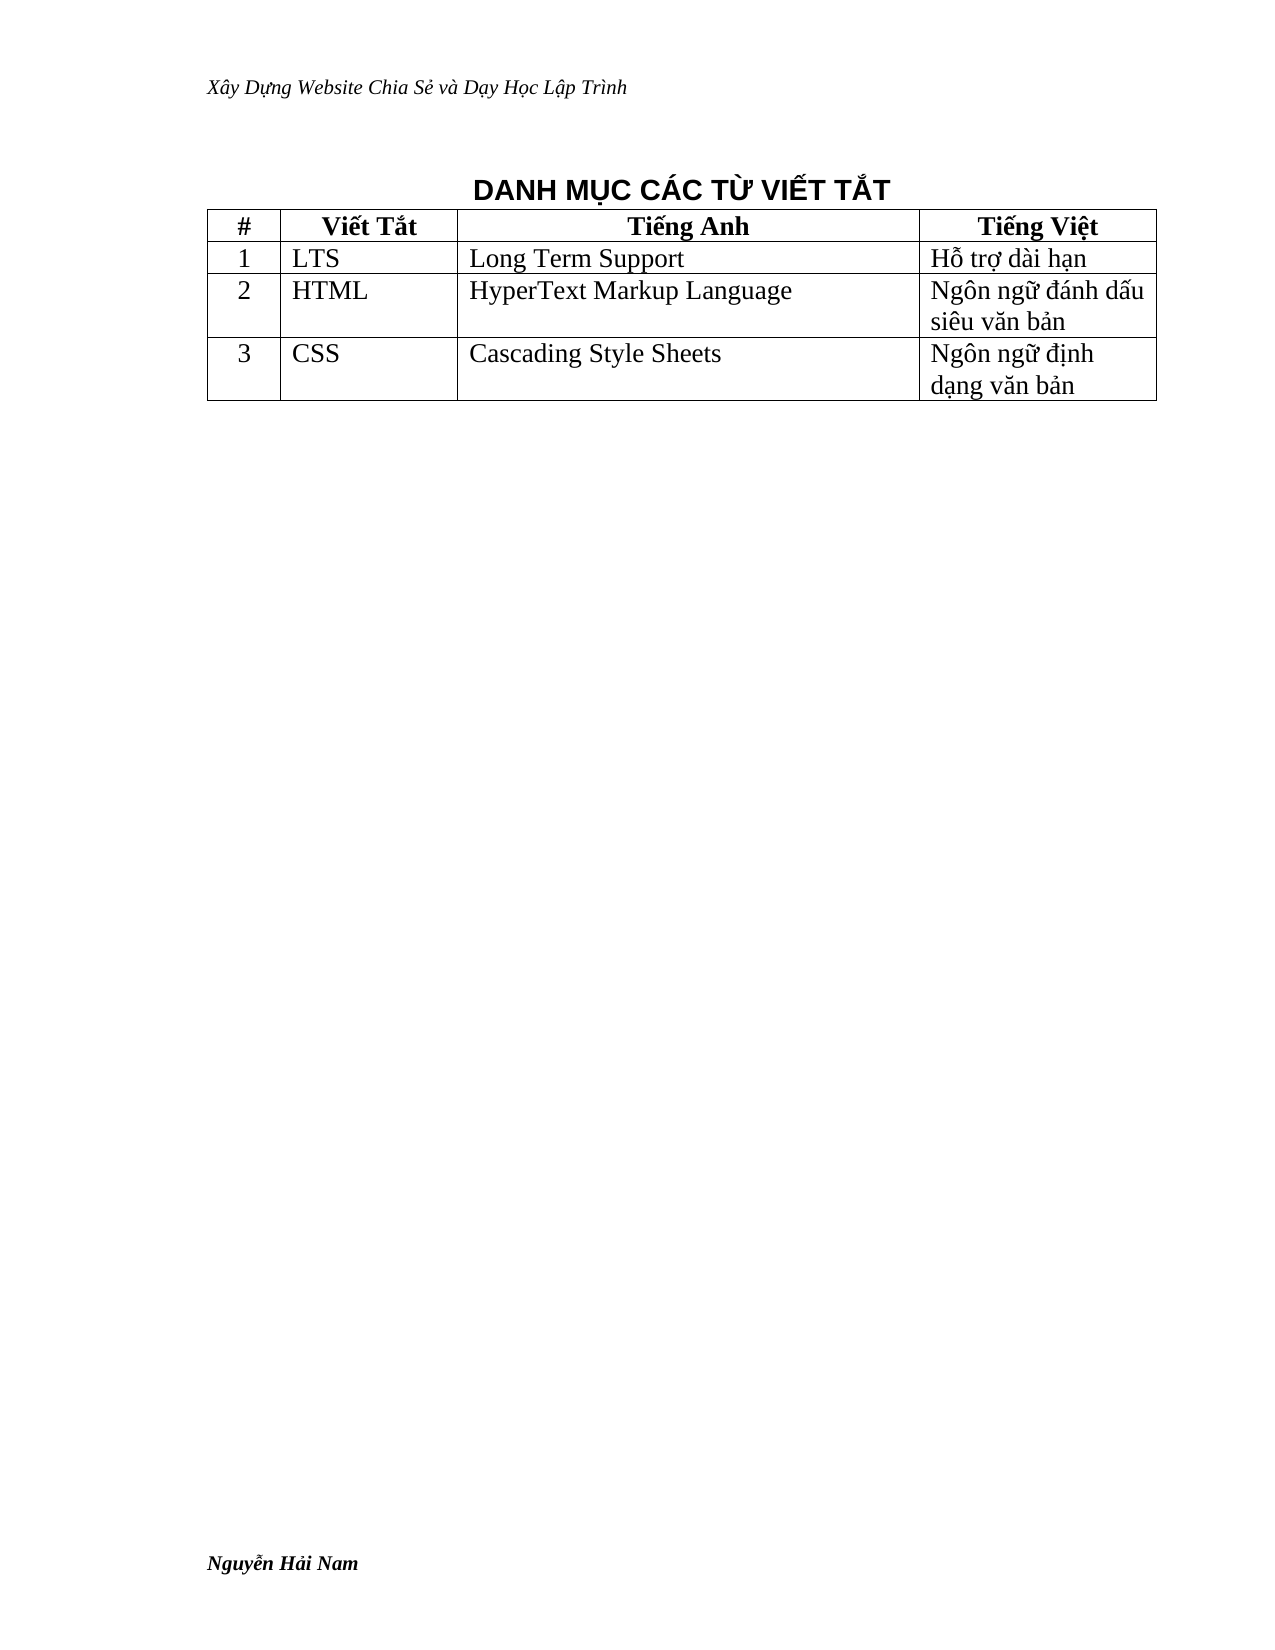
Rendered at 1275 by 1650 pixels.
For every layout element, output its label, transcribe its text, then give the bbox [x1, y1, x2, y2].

table_cell 1 [208, 242, 280, 273]
table_cell HyperText Markup Language [458, 274, 919, 337]
table_cell Cascading Style Sheets [458, 338, 919, 400]
table_header Tiếng Anh [458, 210, 919, 241]
table_cell Ngôn ngữ định dạng văn bản [920, 338, 1156, 400]
table_header # [208, 210, 280, 241]
table_cell CSS [281, 338, 457, 400]
table_header Tiếng Việt [920, 210, 1156, 241]
table_cell Ngôn ngữ đánh dấu siêu văn bản [920, 274, 1156, 337]
table_cell 3 [208, 338, 280, 400]
table_header Viết Tắt [281, 210, 457, 241]
table_cell Long Term Support [458, 242, 919, 273]
table_cell LTS [281, 242, 457, 273]
table_cell Hỗ trợ dài hạn [920, 242, 1156, 273]
table_cell 2 [208, 274, 280, 337]
table_cell HTML [281, 274, 457, 337]
subtitle DANH MỤC CÁC TỪ VIẾT TẮT [207, 173, 1157, 206]
